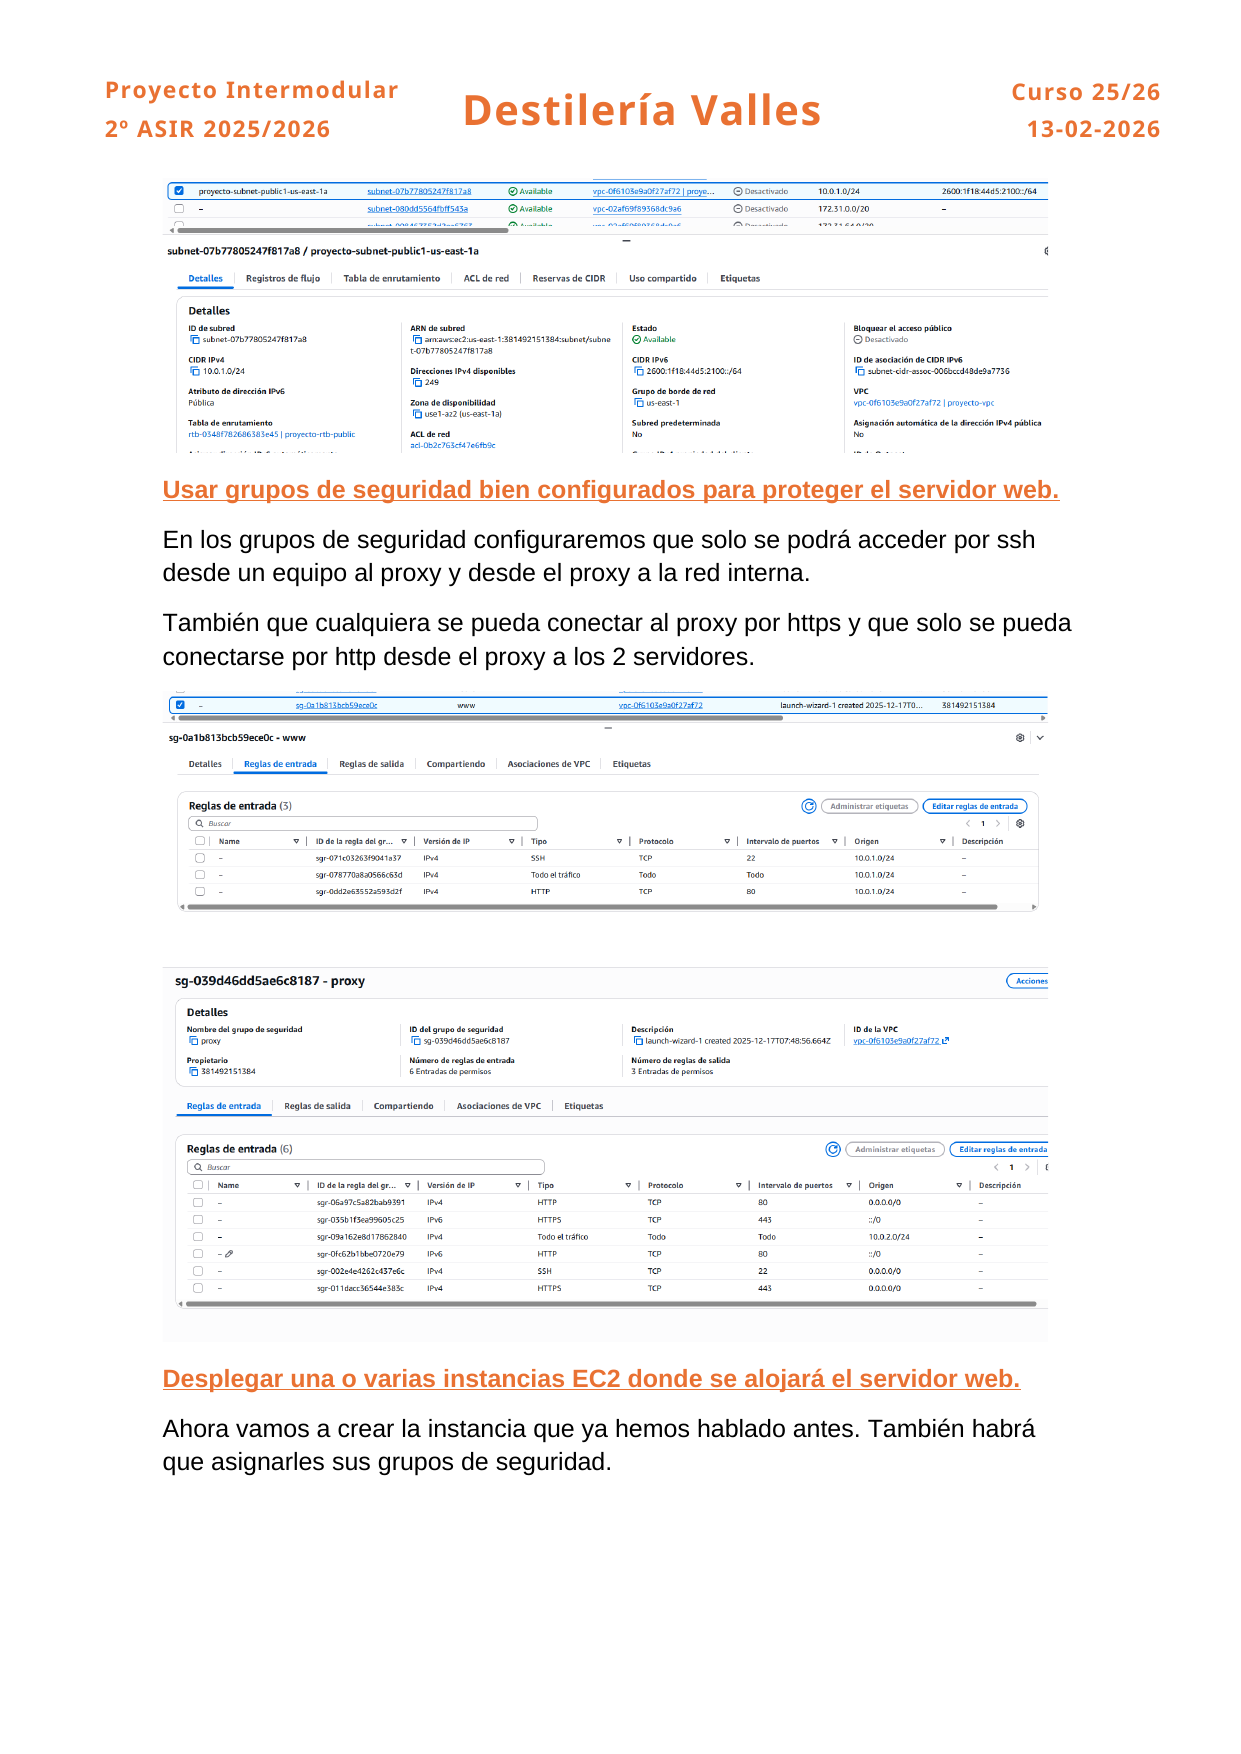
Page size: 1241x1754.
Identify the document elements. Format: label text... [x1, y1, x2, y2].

picture [162, 178, 1049, 453]
text Usar grupos de seguridad bien configurados para proteger el servidor web. [162, 475, 1078, 504]
text Desplegar una o varias instancias EC2 donde se alojará el servidor web. [162, 1364, 1078, 1392]
text En los grupos de seguridad configuraremos que solo se podrá acceder por ssh desde un equipo al proxy y desde el proxy a la red interna. [162, 525, 1078, 587]
text Ahora vamos a crear la instancia que ya hemos hablado antes. También habrá que asignarles sus grupos de seguridad. [162, 1414, 1078, 1476]
picture [162, 965, 1049, 1342]
text También que cualquiera se pueda conectar al proxy por https y que solo se pueda conectarse por http desde el proxy a los 2 servidores. [162, 608, 1078, 670]
picture [162, 691, 1049, 943]
